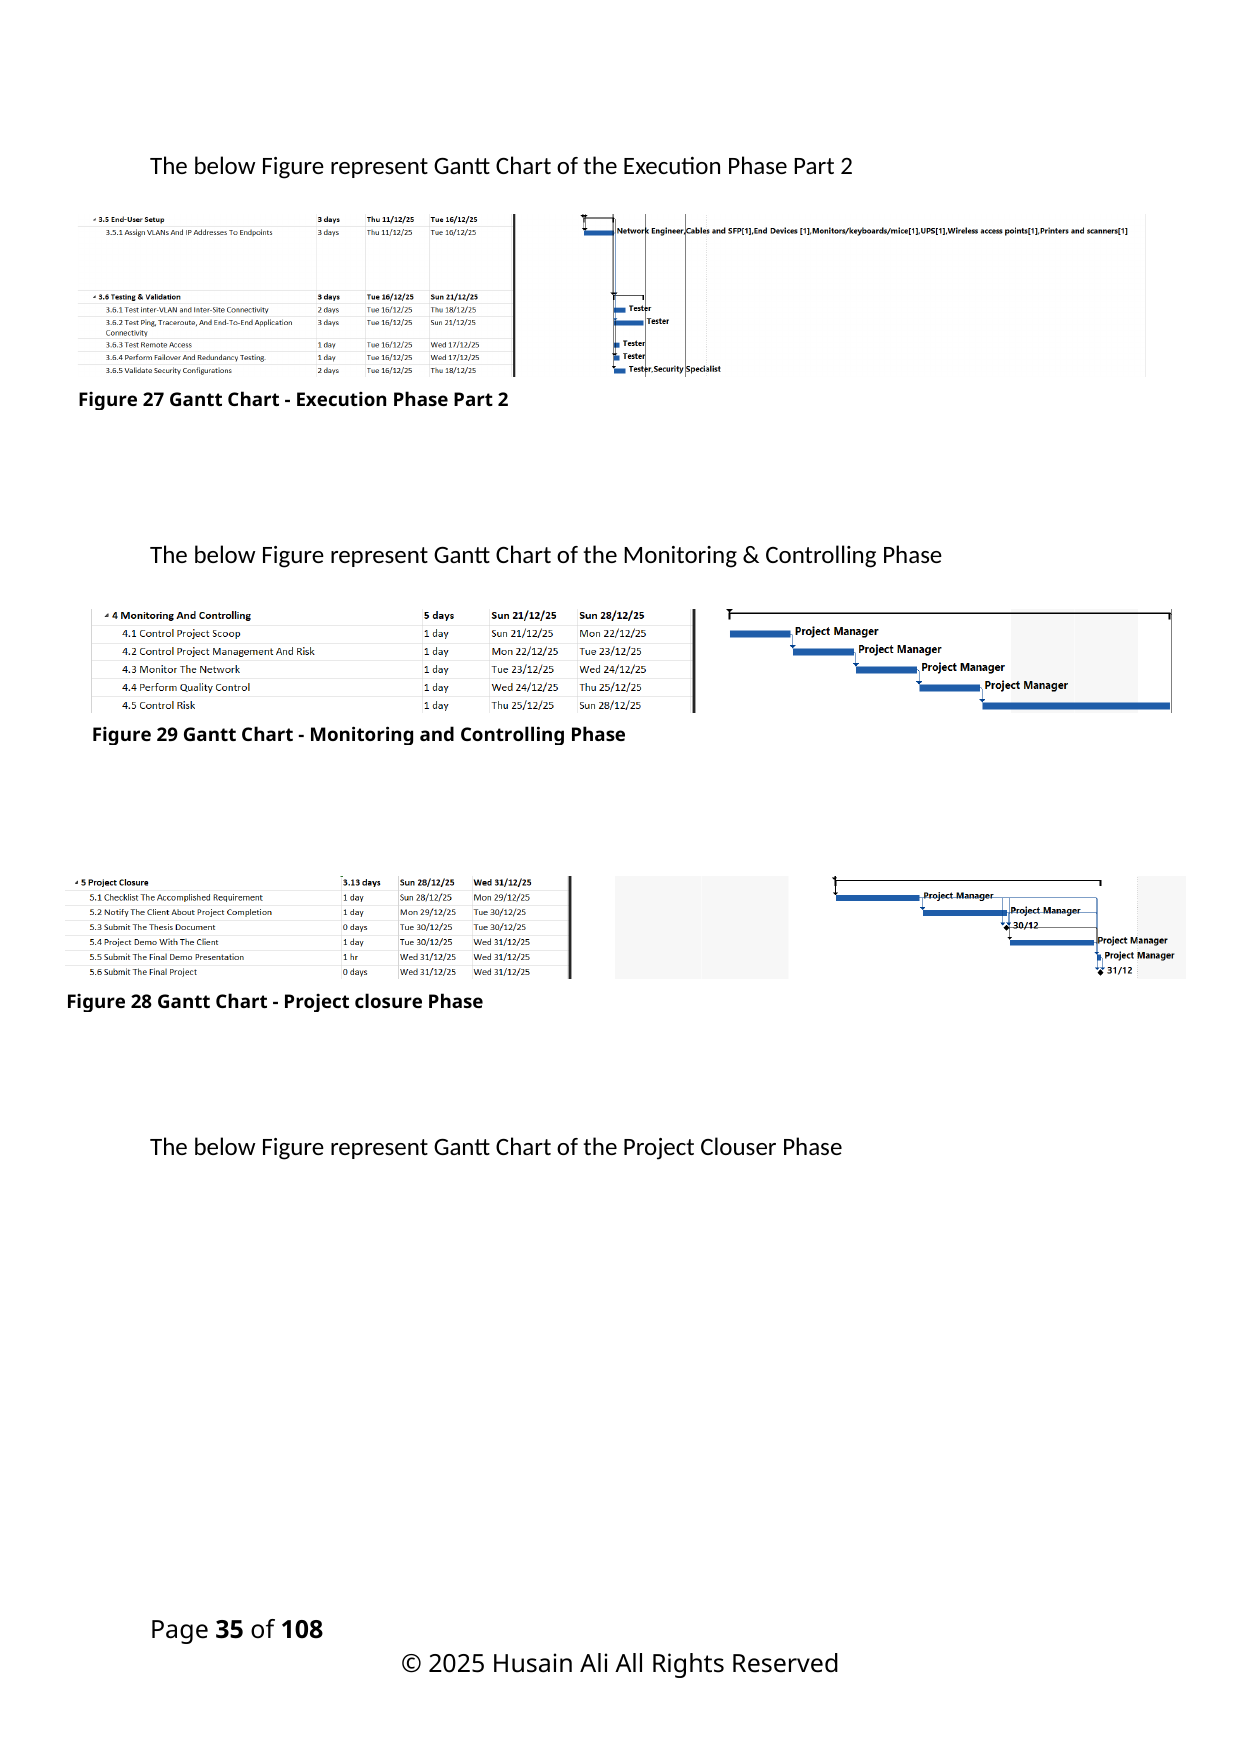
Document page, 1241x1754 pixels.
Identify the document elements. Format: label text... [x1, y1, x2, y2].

picture [65, 876, 1186, 979]
text The below Figure represent Gantt Chart of the Monitoring & Controlling Phase [150, 539, 1090, 570]
picture [77, 214, 1146, 377]
text The below Figure represent Gantt Chart of the Project Clouser Phase [150, 1132, 1090, 1162]
text The below Figure represent Gantt Chart of the Execution Phase Part 2 [150, 150, 1090, 181]
picture [91, 609, 1172, 713]
